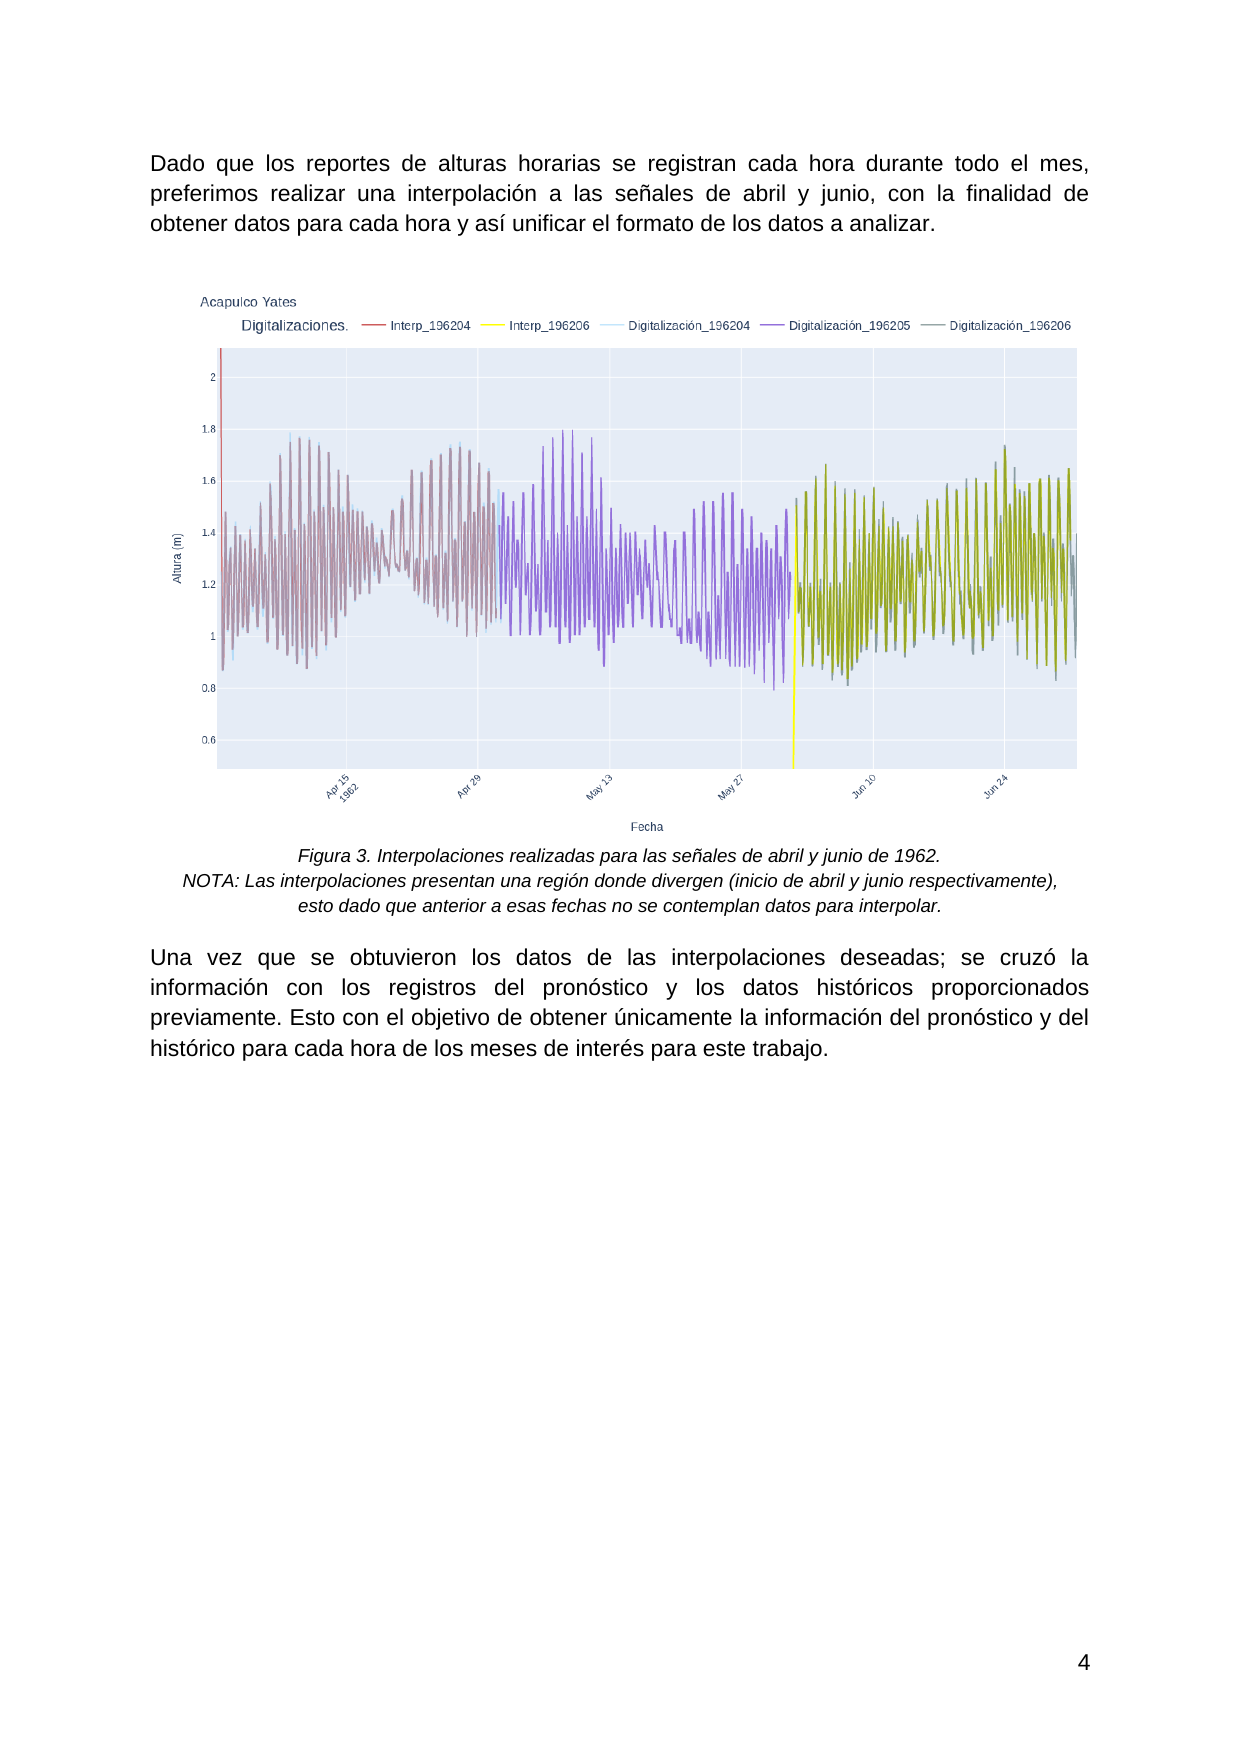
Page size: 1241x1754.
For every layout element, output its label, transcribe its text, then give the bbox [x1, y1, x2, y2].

text Una vez que se obtuvieron los datos de las interpolaciones deseadas; se cruzó la información con los registros del pronóstico y los datos históricos proporcionados previamente. Esto con el objetivo de obtener únicamente la información del pronóstico y del histórico para cada hora de los meses de interés para este trabajo. [150, 944, 1090, 1061]
text Dado que los reportes de alturas horarias se registran cada hora durante todo el mes, preferimos realizar una interpolación a las señales de abril y junio, con la finalidad de obtener datos para cada hora y así unificar el formato de los datos a analizar. [150, 150, 1090, 237]
text NOTA: Las interpolaciones presentan una región donde divergen (inicio de abril y junio respectivamente), [150, 869, 1090, 891]
picture [150, 265, 1143, 841]
text esto dado que anterior a esas fechas no se contemplan datos para interpolar. [150, 894, 1090, 916]
text Figura 3. Interpolaciones realizadas para las señales de abril y junio de 1962. [150, 845, 1090, 866]
